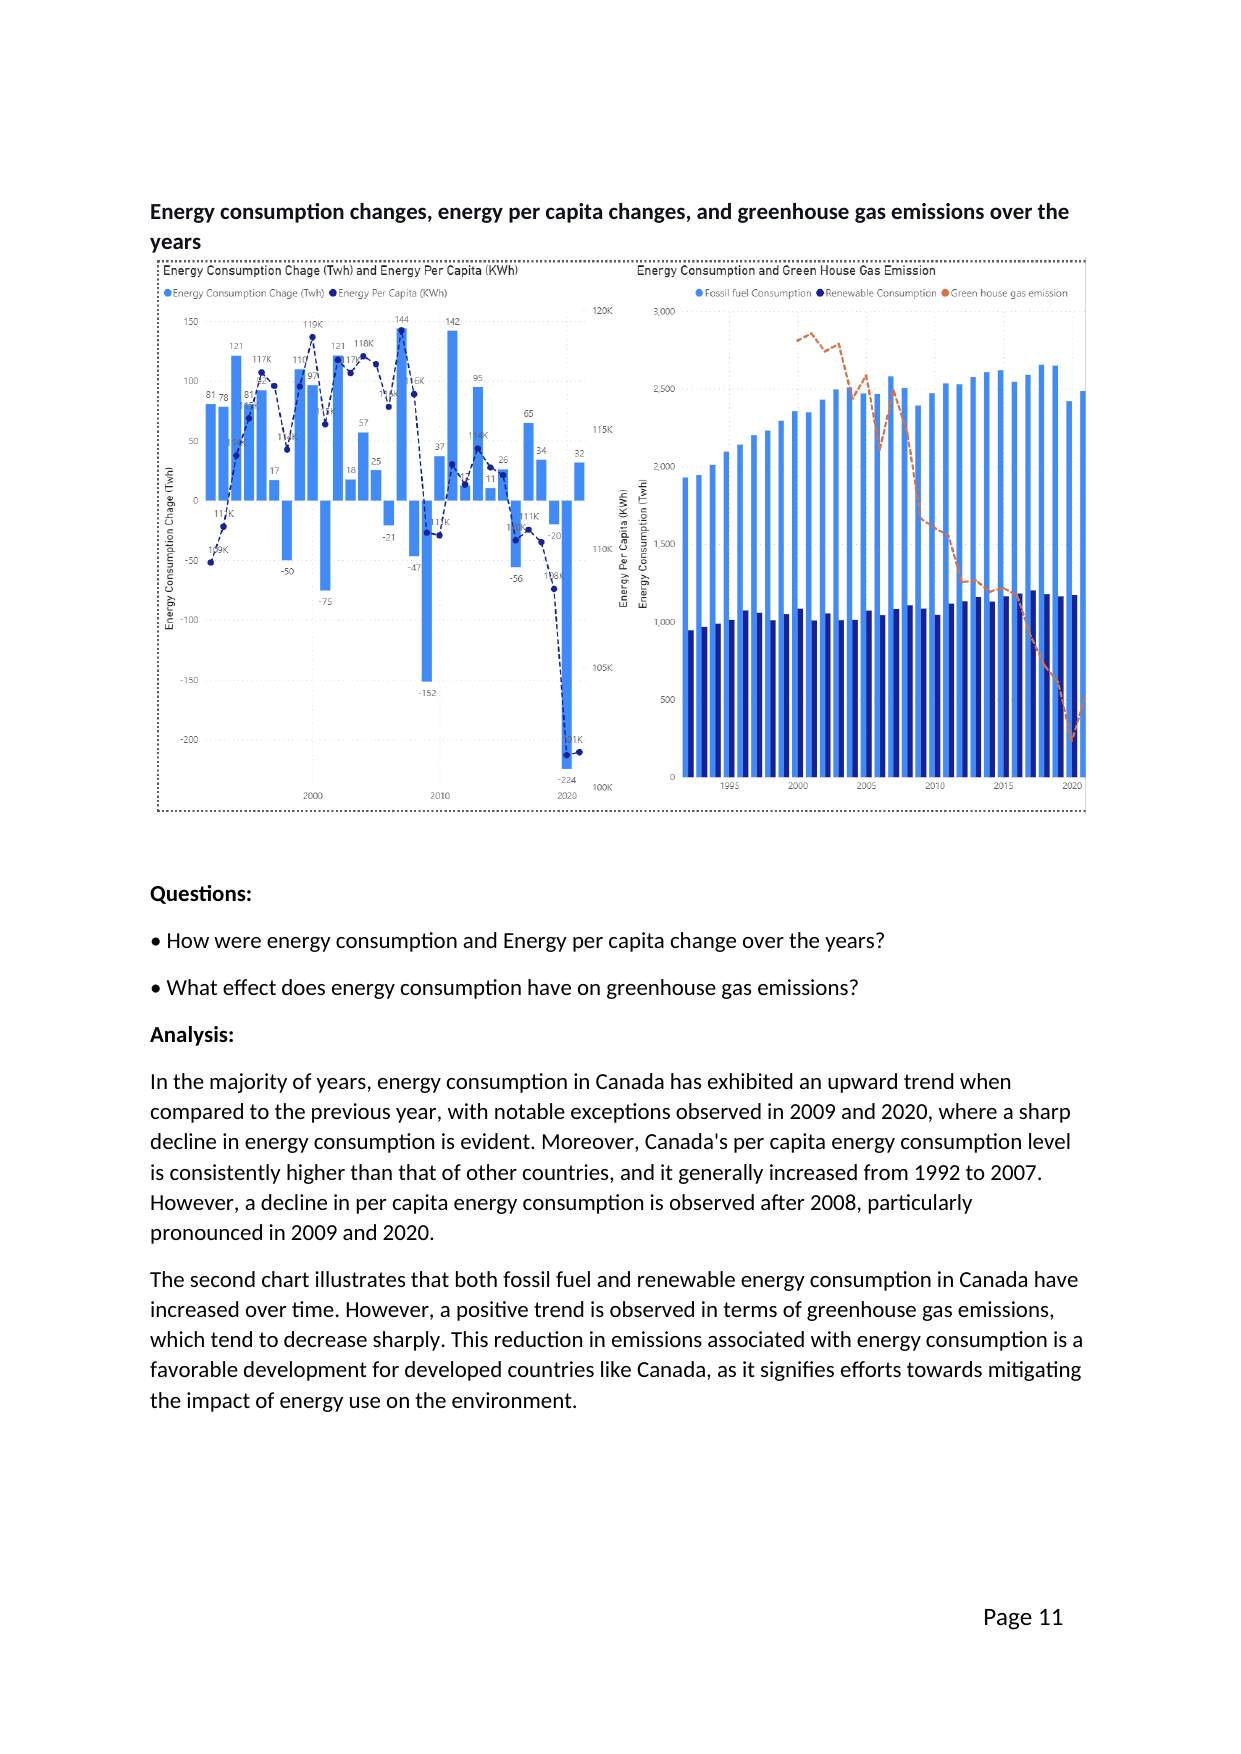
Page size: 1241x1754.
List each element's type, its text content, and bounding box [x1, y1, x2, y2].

text The second chart illustrates that both fossil fuel and renewable energy consumption in Canada have increased over time. However, a positive trend is observed in terms of greenhouse gas emissions, which tend to decrease sharply. This reduction in emissions associated with energy consumption is a favorable development for developed countries like Canada, as it signifies efforts towards mitigating the impact of energy use on the environment. [150, 1265, 1090, 1414]
text In the majority of years, energy consumption in Canada has exhibited an upward trend when compared to the previous year, with notable exceptions observed in 2009 and 2020, where a sharp decline in energy consumption is evident. Moreover, Canada's per capita energy consumption level is consistently higher than that of other countries, and it generally increased from 1992 to 2007. However, a decline in per capita energy consumption is observed after 2008, particularly pronounced in 2009 and 2020. [150, 1067, 1090, 1246]
text Questions: [150, 879, 1090, 908]
text • What effect does energy consumption have on greenhouse gas emissions? [150, 973, 1090, 1001]
picture [150, 257, 1091, 814]
text Energy consumption changes, energy per capita changes, and greenhouse gas emissions over the years [150, 197, 1090, 257]
text Analysis: [150, 1020, 1090, 1048]
text • How were energy consumption and Energy per capita change over the years? [150, 926, 1090, 954]
